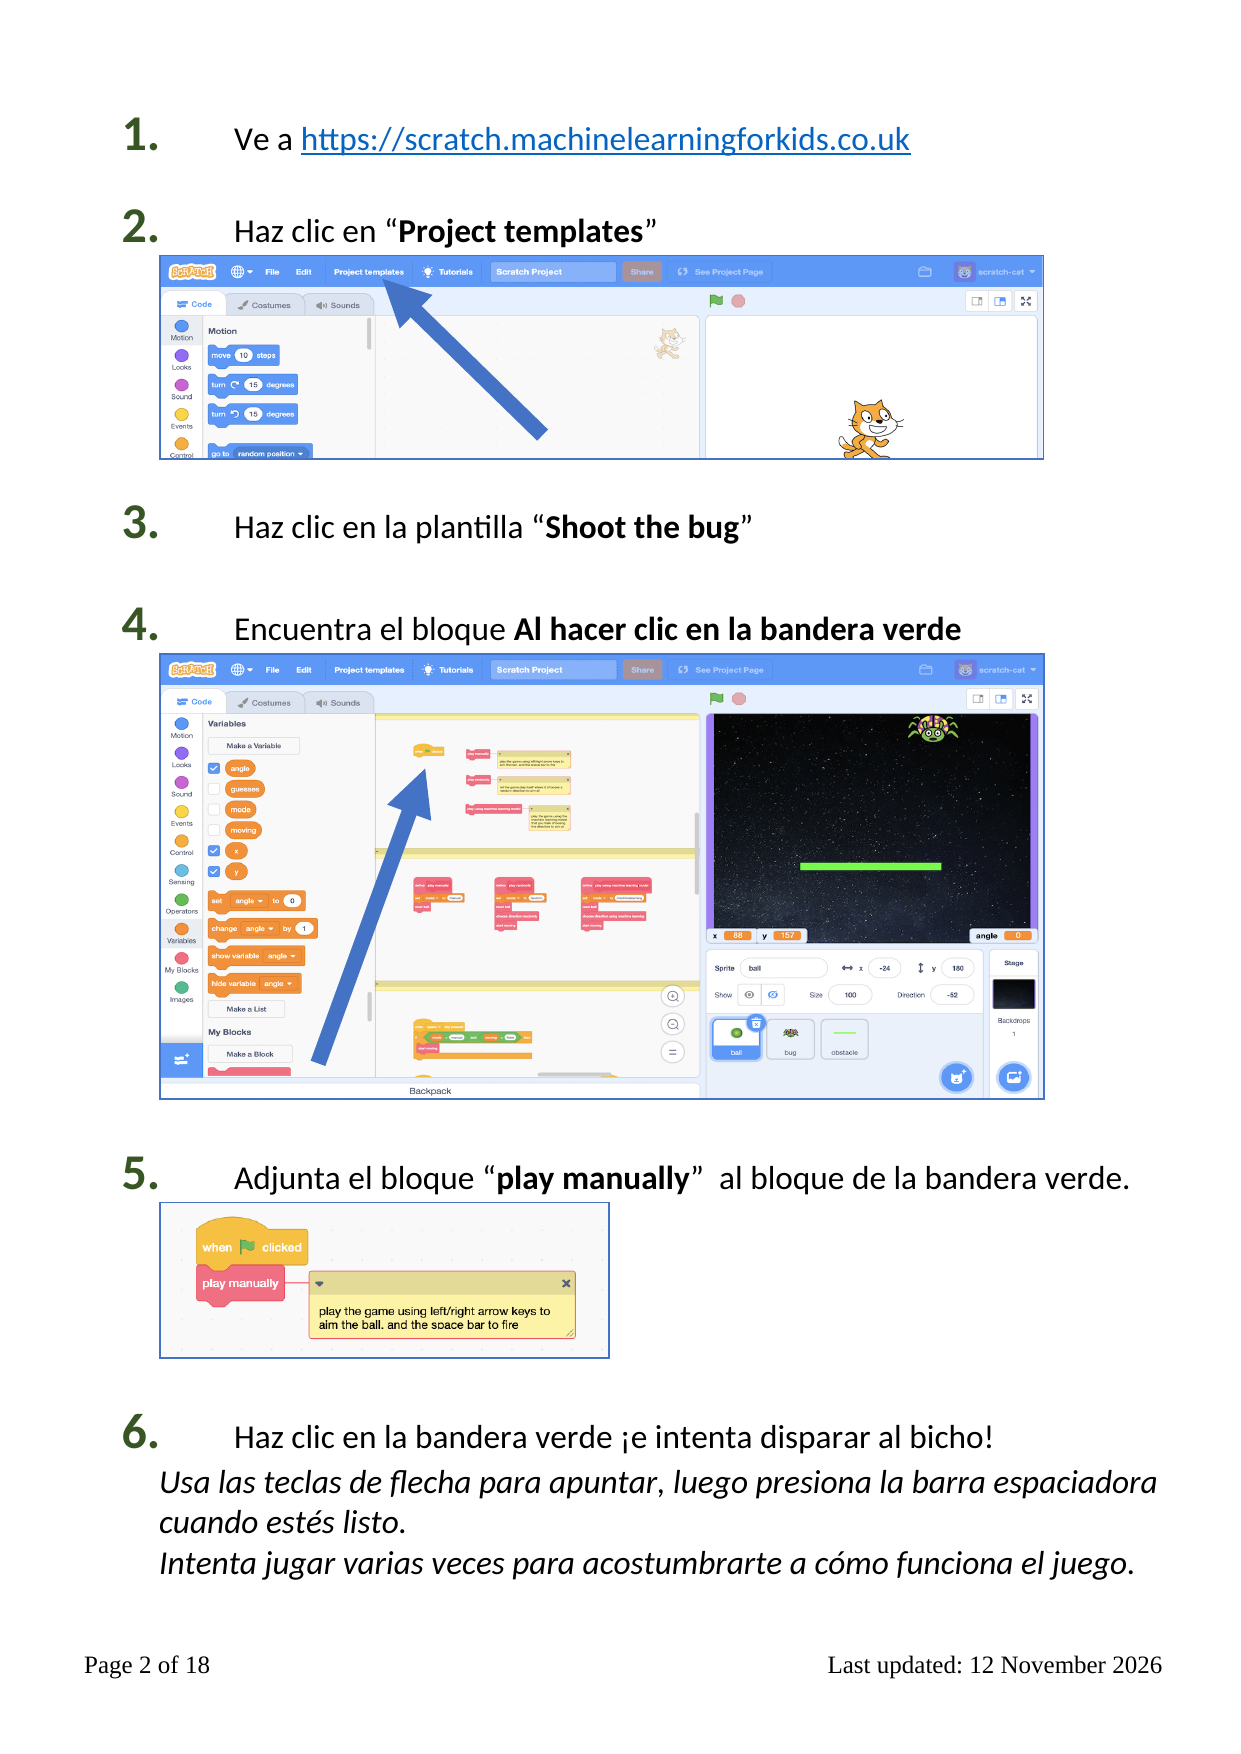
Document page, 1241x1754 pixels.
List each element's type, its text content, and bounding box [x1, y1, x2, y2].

list Ve a https://scratch.machinelearningforkids.co.uk [121, 102, 1164, 193]
list Haz clic en la plantilla “Shoot the bug” [121, 490, 1164, 551]
picture [161, 256, 1043, 458]
picture [161, 655, 1043, 1098]
list Usa las teclas de flecha para apuntar, luego presiona la barra espaciadora cuando estés listo. [159, 1461, 1164, 1542]
picture [161, 1203, 608, 1357]
list Haz clic en la bandera verde ¡e intenta disparar al bicho! [121, 1399, 1164, 1461]
list Intenta jugar varias veces para acostumbrarte a cómo funciona el juego. [159, 1542, 1164, 1583]
